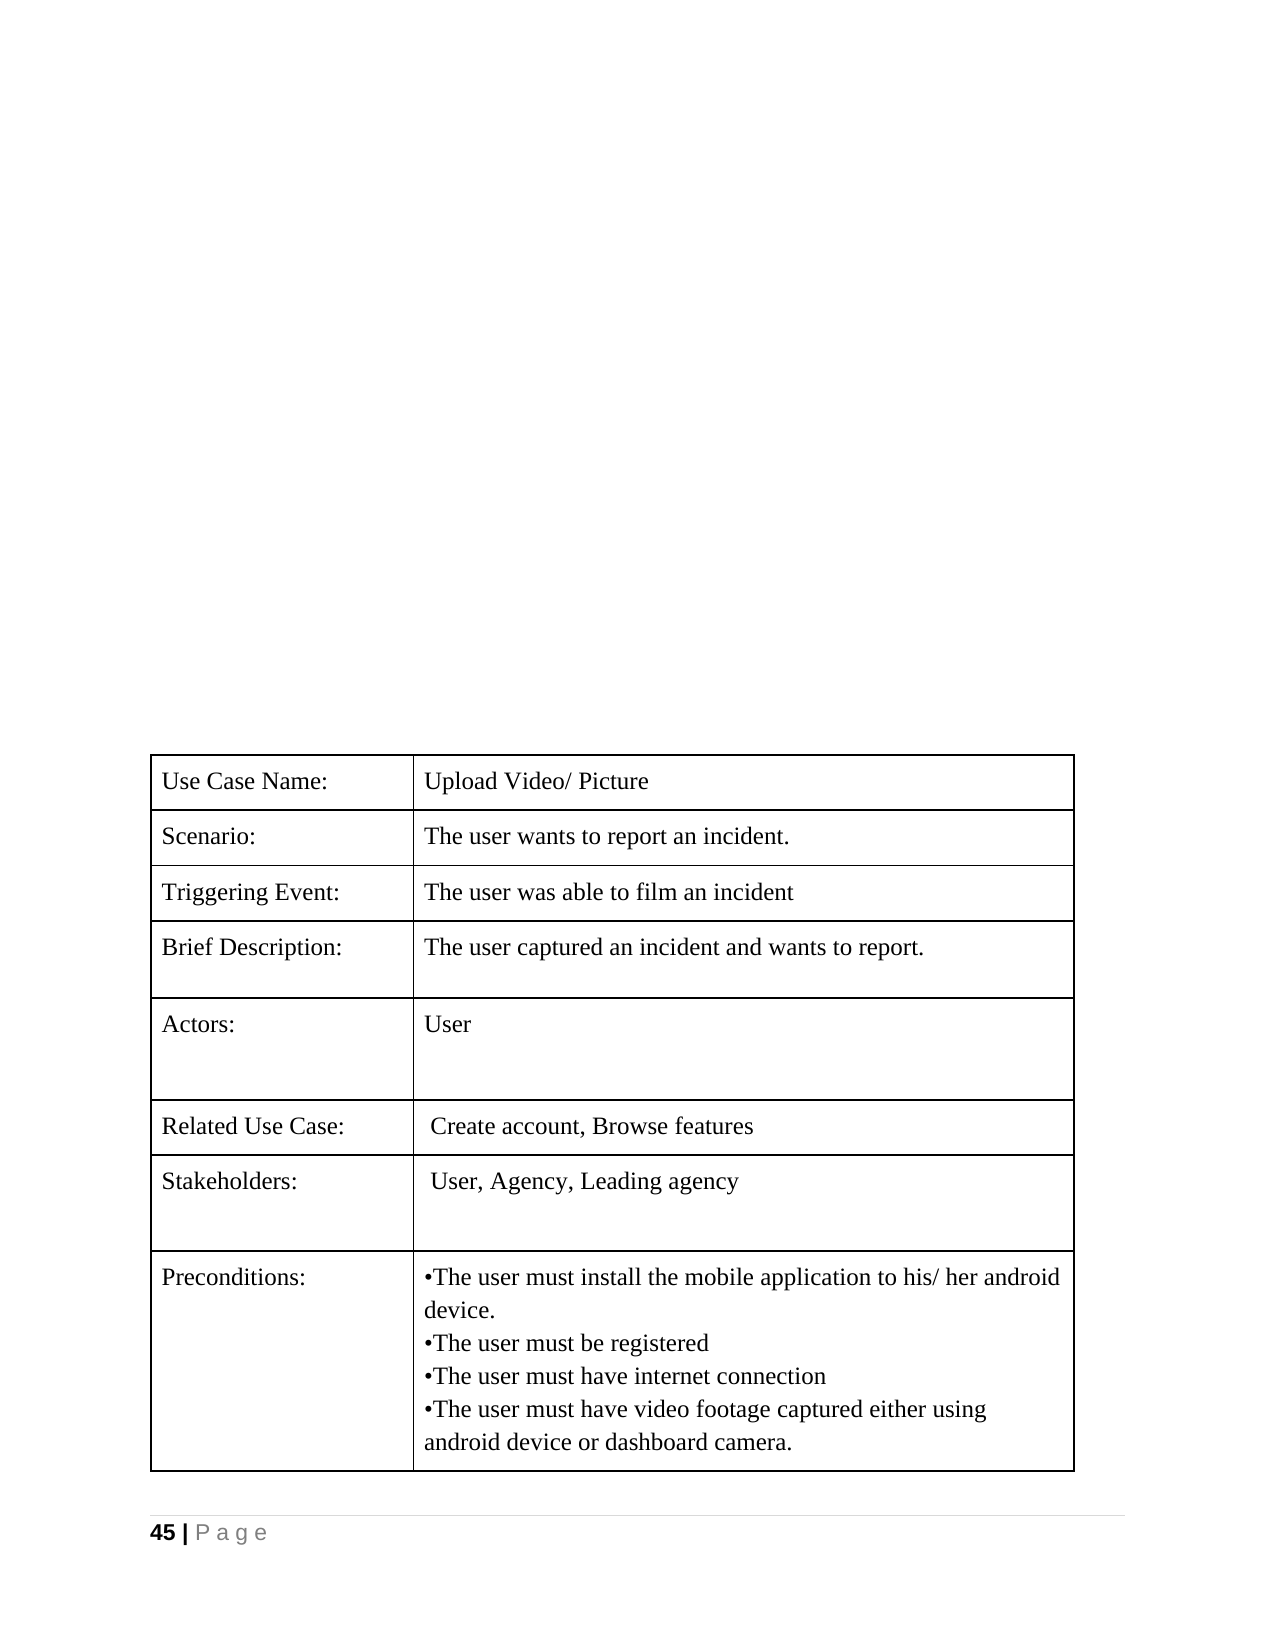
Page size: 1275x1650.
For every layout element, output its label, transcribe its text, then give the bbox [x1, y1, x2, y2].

table_cell •The user must install the mobile application to his/ her android device. •The user must be registered •The user must have internet connection •The user must have video footage captured either using android device or dashboard camera. [414, 1252, 1073, 1470]
table_cell Scenario: [152, 811, 413, 864]
table_cell Related Use Case: [152, 1101, 413, 1154]
table_cell User, Agency, Leading agency [414, 1156, 1073, 1250]
table_cell Stakeholders: [152, 1156, 413, 1250]
table_cell The user was able to film an incident [414, 866, 1073, 920]
table_cell The user wants to report an incident. [414, 811, 1073, 864]
table_cell Create account, Browse features [414, 1101, 1073, 1154]
table_cell Brief Description: [152, 922, 413, 997]
table_cell Actors: [152, 999, 413, 1099]
table_cell Triggering Event: [152, 866, 413, 920]
table_header Upload Video/ Picture [414, 756, 1073, 809]
table_cell The user captured an incident and wants to report. [414, 922, 1073, 997]
table_cell Preconditions: [152, 1252, 413, 1470]
table_header Use Case Name: [152, 756, 413, 809]
table_cell User [414, 999, 1073, 1099]
